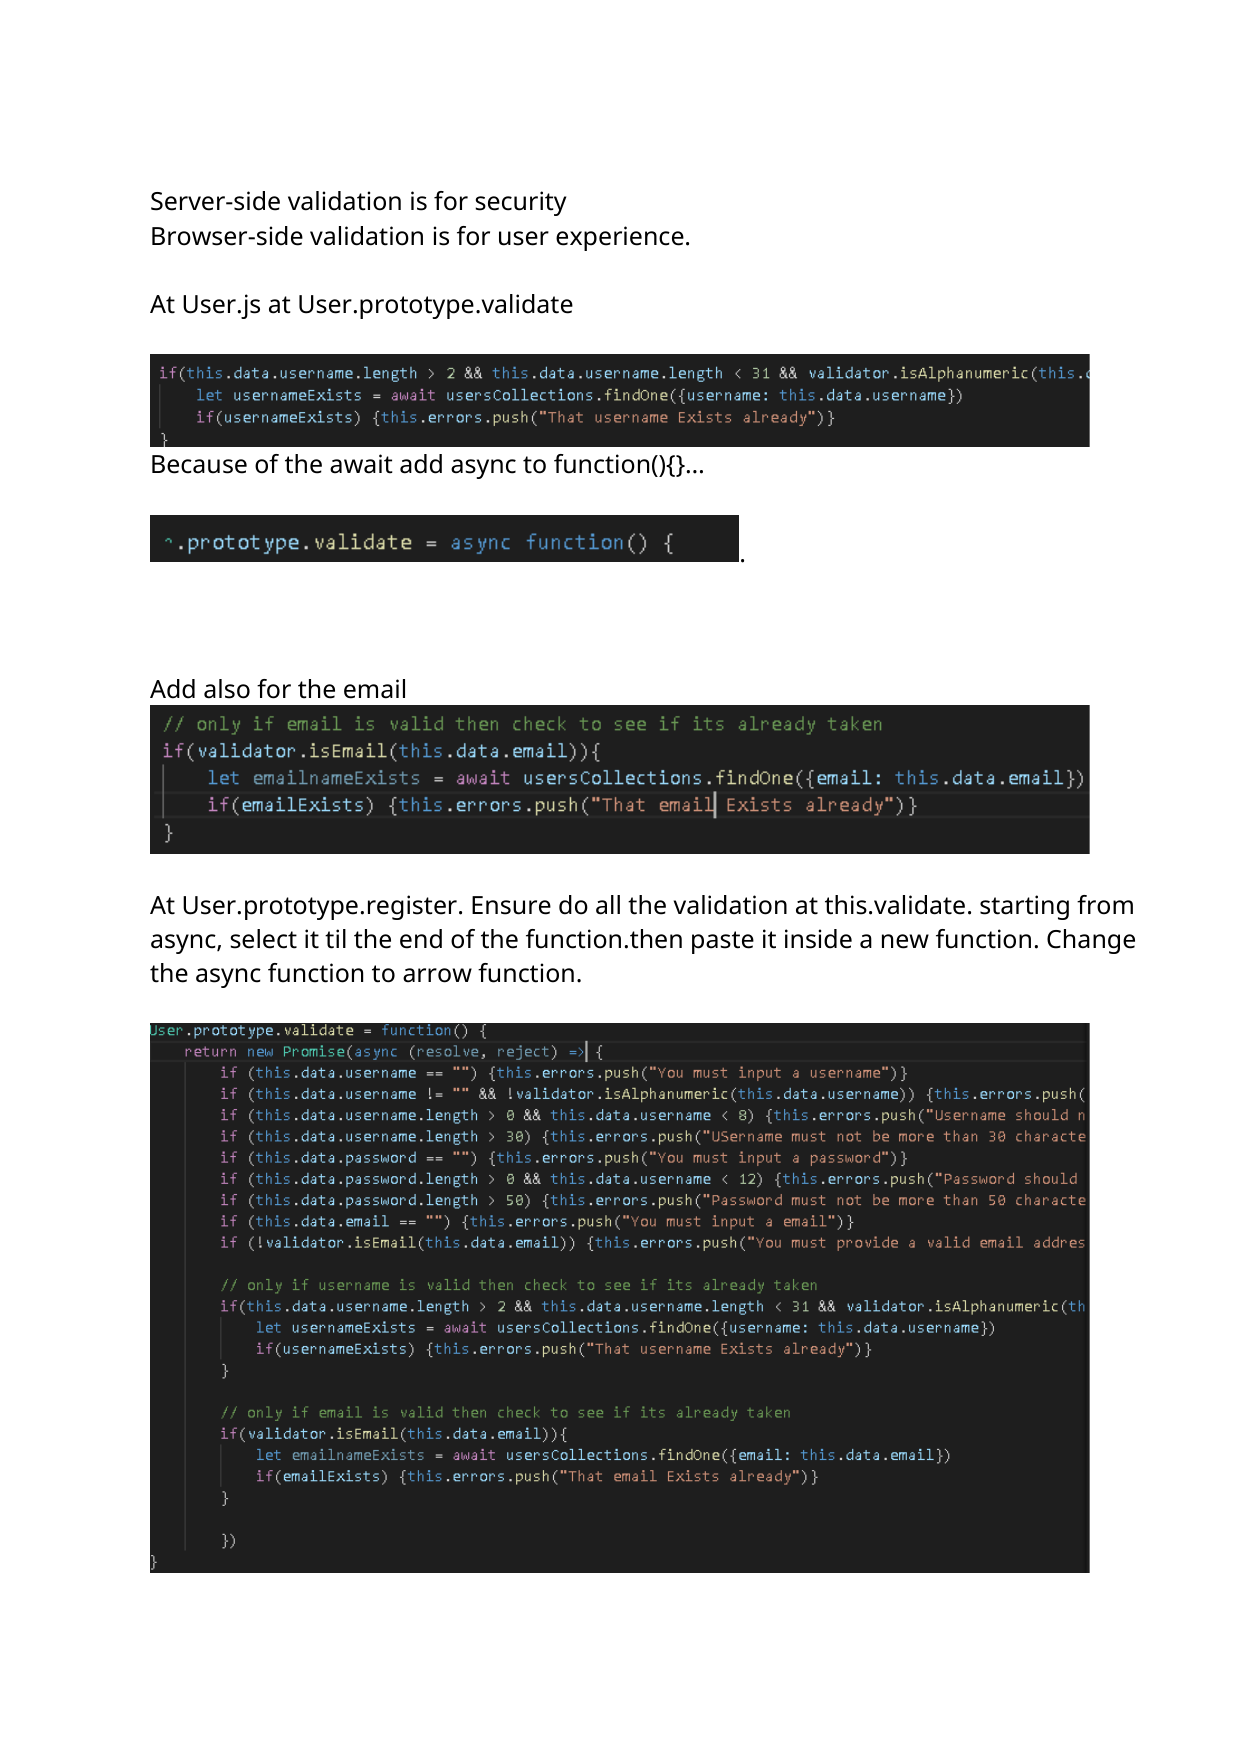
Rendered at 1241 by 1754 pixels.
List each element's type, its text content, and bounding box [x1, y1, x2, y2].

picture [150, 1023, 1090, 1573]
picture [150, 705, 1090, 854]
text At User.prototype.register. Ensure do all the validation at this.validate. starting from async, select it til the end of the function.then paste it inside a new function. Change the async function to arrow function. [150, 887, 1155, 990]
text Browser-side validation is for user experience. [150, 218, 1155, 252]
text Because of the await add async to function(){}… [150, 447, 1155, 481]
text At User.js at User.prototype.validate [150, 286, 1155, 320]
picture [150, 354, 1090, 447]
text Server-side validation is for security [150, 184, 1155, 218]
picture [150, 515, 739, 562]
text Add also for the email [150, 671, 1155, 706]
